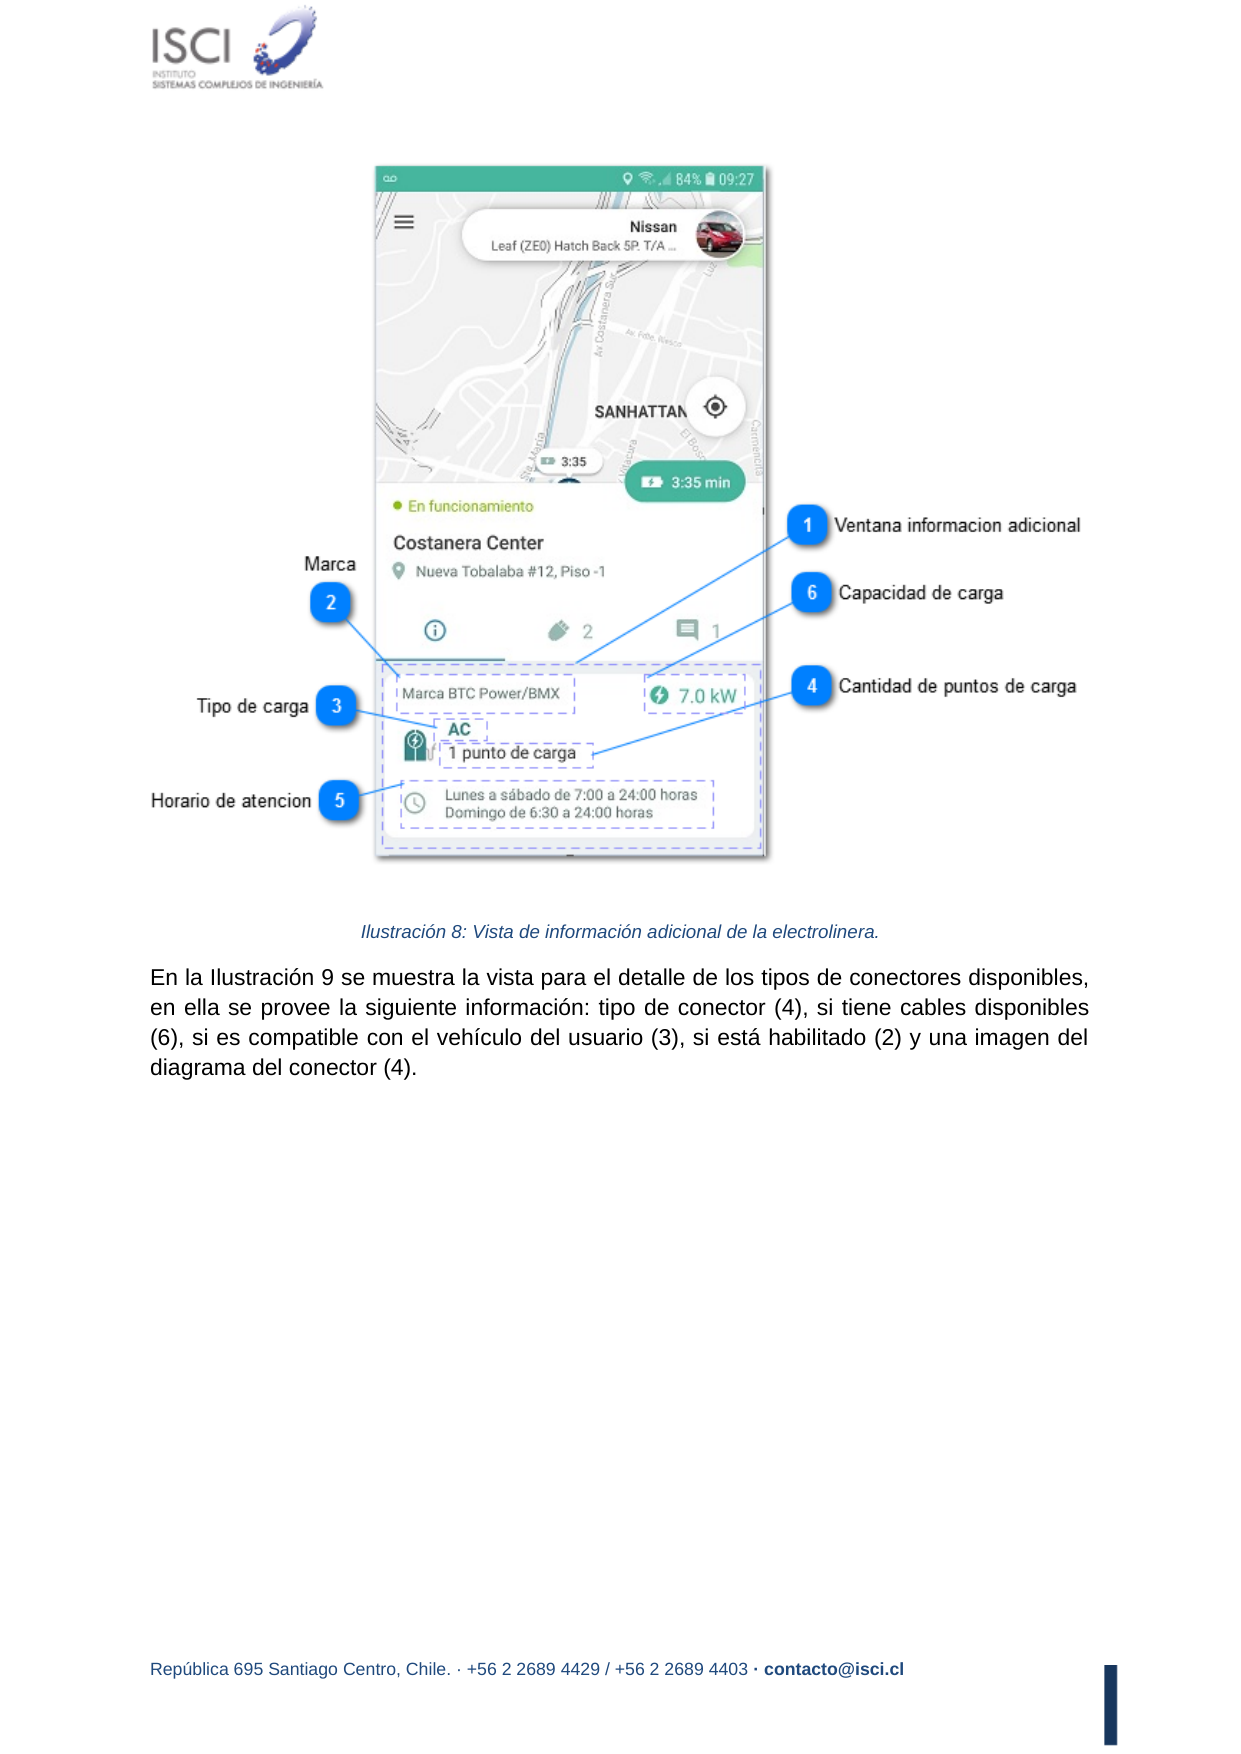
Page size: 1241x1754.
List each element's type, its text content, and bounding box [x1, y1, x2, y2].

picture [150, 0, 325, 95]
picture [1103, 1665, 1119, 1747]
text En la Ilustración 9 se muestra la vista para el detalle de los tipos de conectores disponibles, en ella se provee la siguiente información: tipo de conector (4), si tiene cables disponibles (6), si es compatible con el vehículo del usuario (3), si está habilitado (2) y una imagen del diagrama del conector (4). [150, 963, 1090, 1081]
picture [150, 150, 1091, 918]
